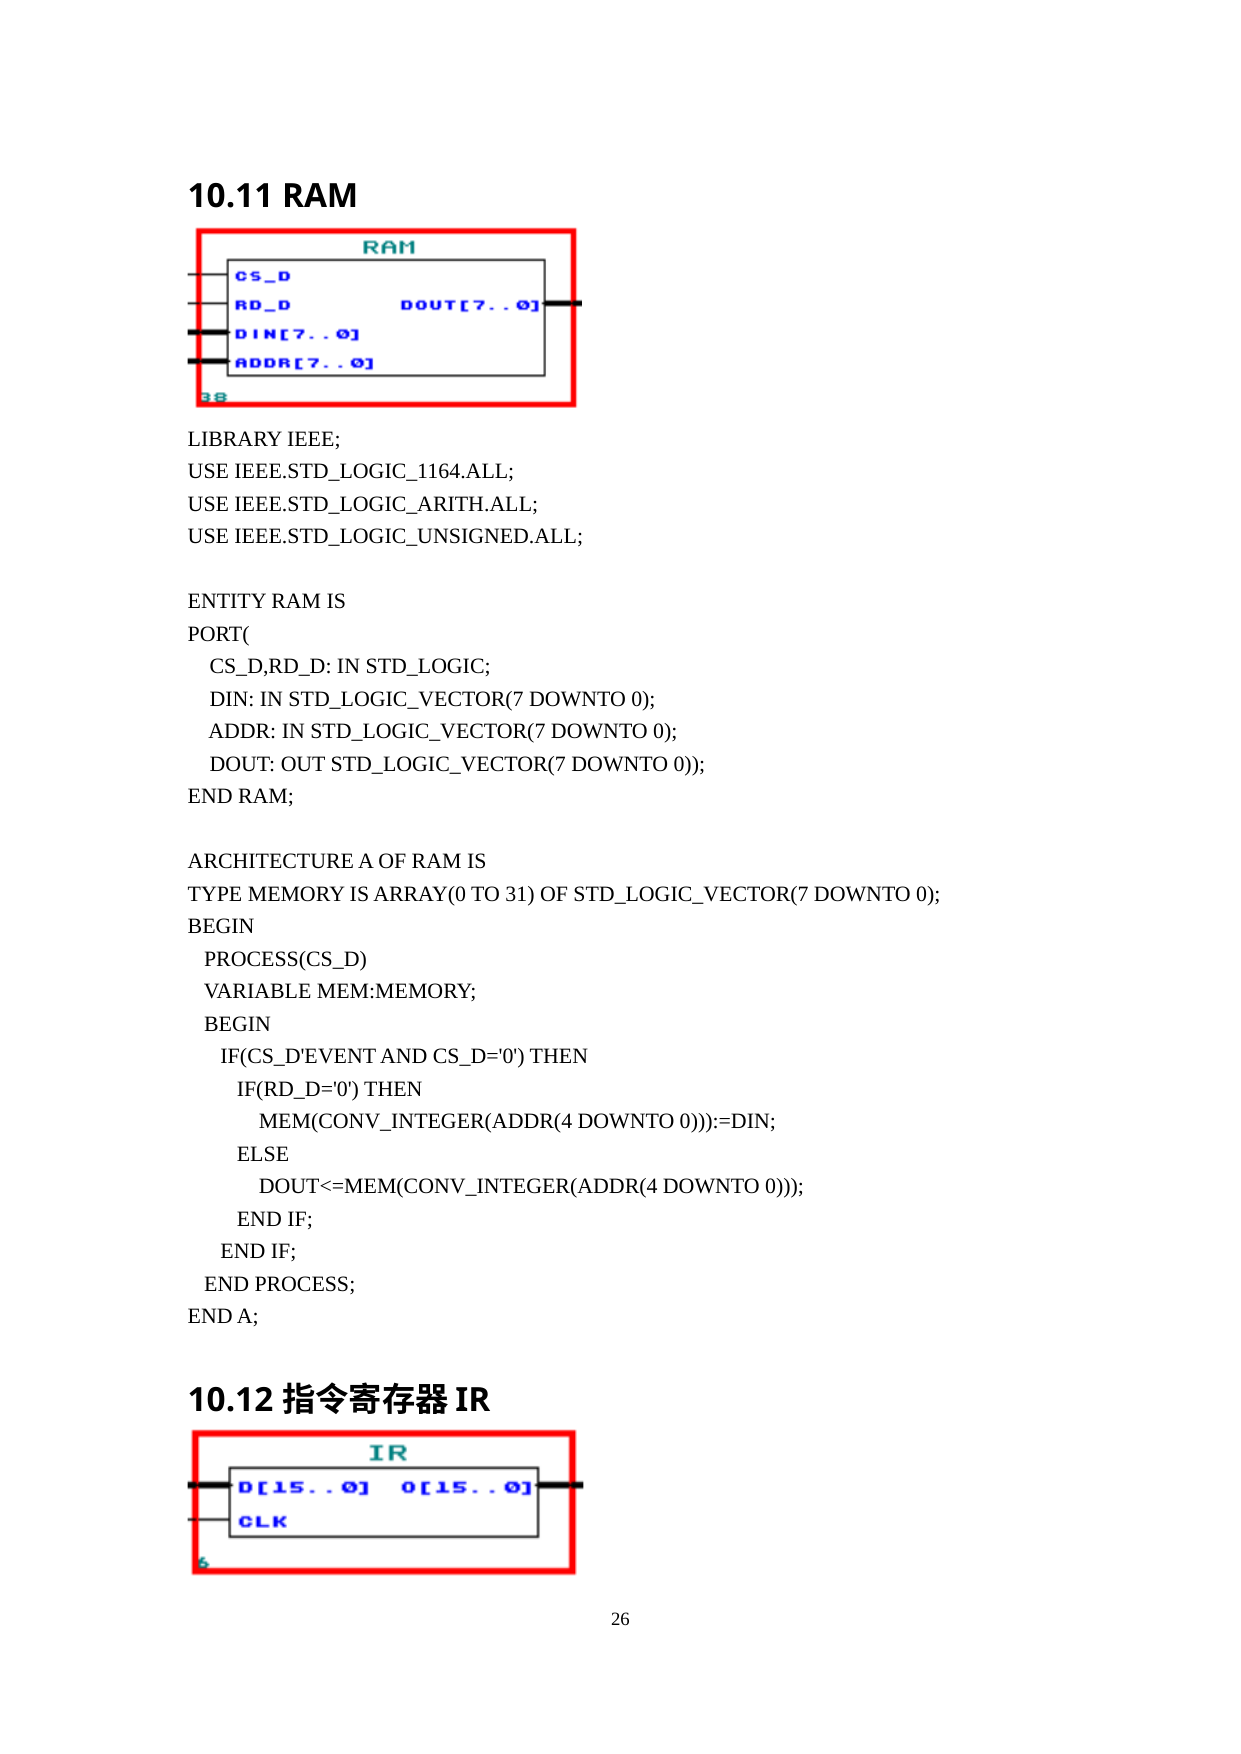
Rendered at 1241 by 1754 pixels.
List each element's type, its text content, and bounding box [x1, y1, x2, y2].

text PORT( [187, 617, 1053, 649]
text END IF; [187, 1234, 1053, 1267]
text END PROCESS; [187, 1267, 1053, 1299]
text IF(CS_D'EVENT AND CS_D='0') THEN [187, 1039, 1053, 1072]
text USE IEEE.STD_LOGIC_ARITH.ALL; [187, 487, 1053, 519]
text TYPE MEMORY IS ARRAY(0 TO 31) OF STD_LOGIC_VECTOR(7 DOWNTO 0); [187, 877, 1053, 909]
text ARCHITECTURE A OF RAM IS [187, 844, 1053, 877]
text CS_D,RD_D: IN STD_LOGIC; [187, 649, 1053, 682]
text USE IEEE.STD_LOGIC_1164.ALL; [187, 454, 1053, 487]
subtitle 10.12 指令寄存器IR [187, 1364, 1053, 1429]
text BEGIN [187, 1007, 1053, 1039]
text DOUT: OUT STD_LOGIC_VECTOR(7 DOWNTO 0)); [187, 747, 1053, 779]
text END IF; [187, 1202, 1053, 1234]
text PROCESS(CS_D) [187, 942, 1053, 974]
text ENTITY RAM IS [187, 584, 1053, 617]
text DOUT<=MEM(CONV_INTEGER(ADDR(4 DOWNTO 0))); [187, 1169, 1053, 1202]
text ADDR: IN STD_LOGIC_VECTOR(7 DOWNTO 0); [187, 714, 1053, 747]
text IF(RD_D='0') THEN [187, 1072, 1053, 1104]
text END A; [187, 1299, 1053, 1332]
text MEM(CONV_INTEGER(ADDR(4 DOWNTO 0))):=DIN; [187, 1104, 1053, 1137]
text USE IEEE.STD_LOGIC_UNSIGNED.ALL; [187, 519, 1053, 552]
picture [187, 227, 582, 414]
text VARIABLE MEM:MEMORY; [187, 974, 1053, 1007]
picture [187, 1429, 584, 1584]
text BEGIN [187, 909, 1053, 942]
text DIN: IN STD_LOGIC_VECTOR(7 DOWNTO 0); [187, 682, 1053, 714]
text END RAM; [187, 779, 1053, 812]
text LIBRARY IEEE; [187, 422, 1053, 454]
text ELSE [187, 1137, 1053, 1169]
subtitle 10.11 RAM [187, 162, 1053, 227]
